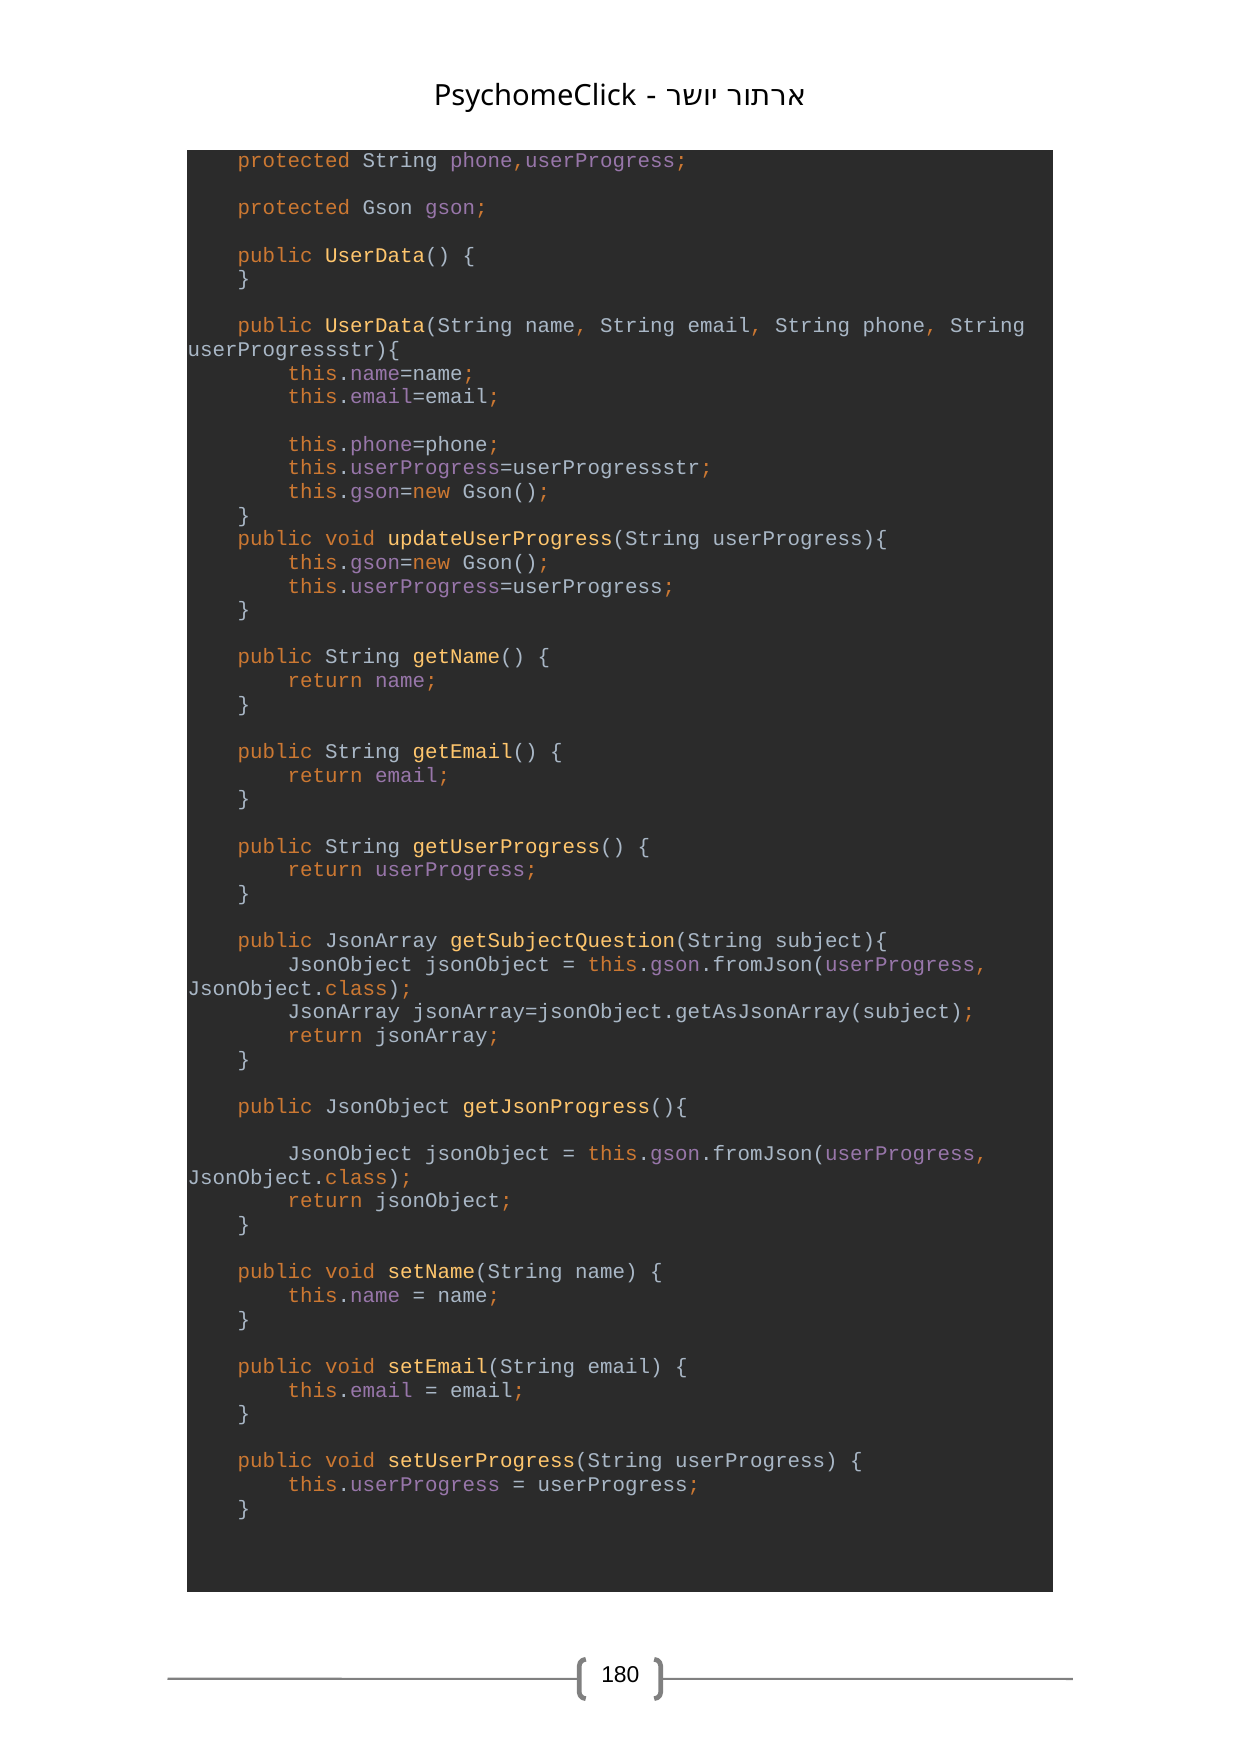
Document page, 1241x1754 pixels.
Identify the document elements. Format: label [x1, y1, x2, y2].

text [187, 150, 1053, 1592]
